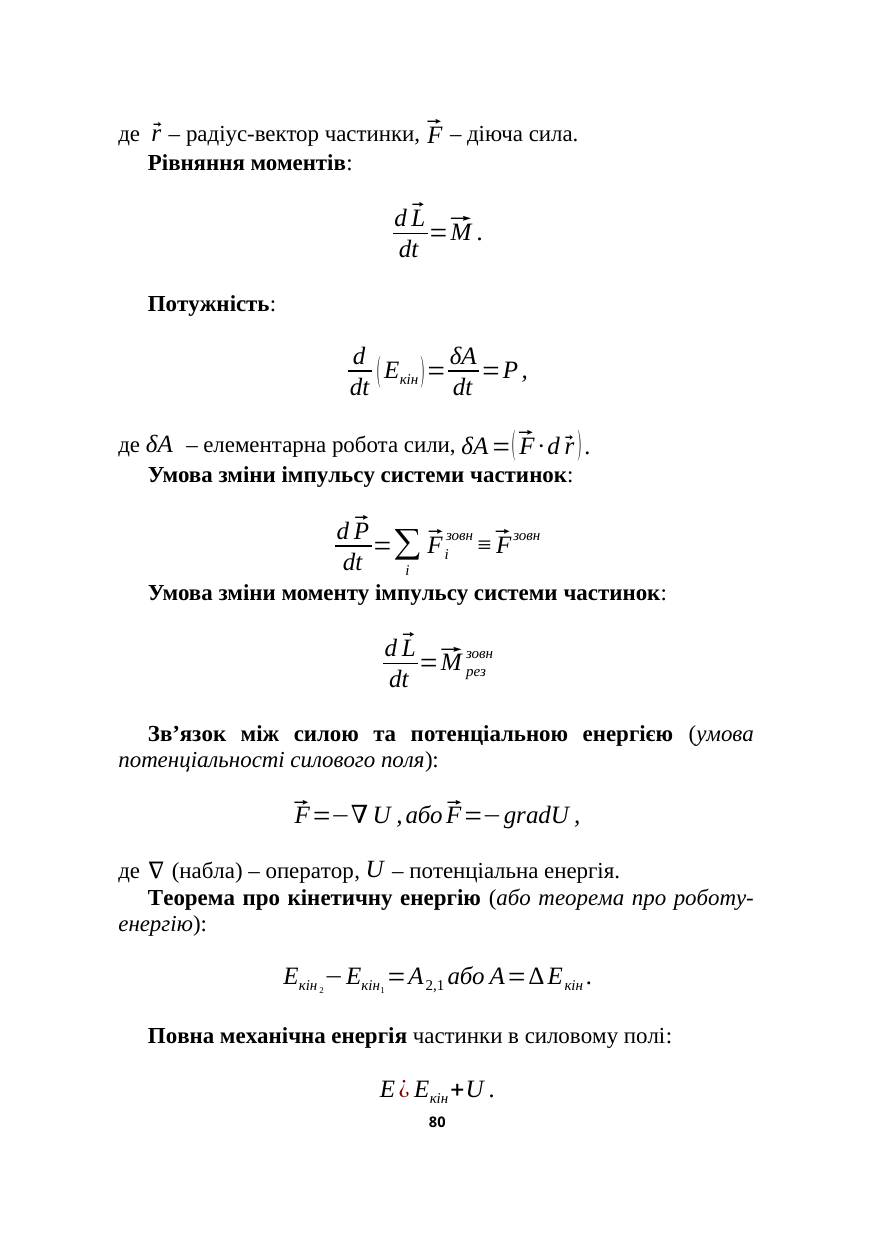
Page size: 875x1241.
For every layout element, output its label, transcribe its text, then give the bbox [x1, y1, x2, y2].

text Повна механічна енергія частинки в силовому полі: [118, 1022, 756, 1049]
text Рівняння моментів: [118, 149, 756, 175]
text Умова зміни імпульсу системи частинок: [118, 461, 756, 488]
text Зв’язок між силою та потенціальною енергією (умова потенціальності силового поля): [118, 720, 756, 773]
text де – елементарна робота сили, [118, 428, 756, 461]
text де ∇ (набла) – оператор, – потенціальна енергія. [118, 856, 756, 883]
text де – радіус-вектор частинки, – діюча сила. [118, 118, 756, 149]
text Умова зміни моменту імпульсу системи частинок: [118, 579, 756, 605]
text Потужність: [118, 289, 756, 316]
text Теорема про кінетичну енергію (або теорема про роботу-енергію): [118, 883, 756, 936]
